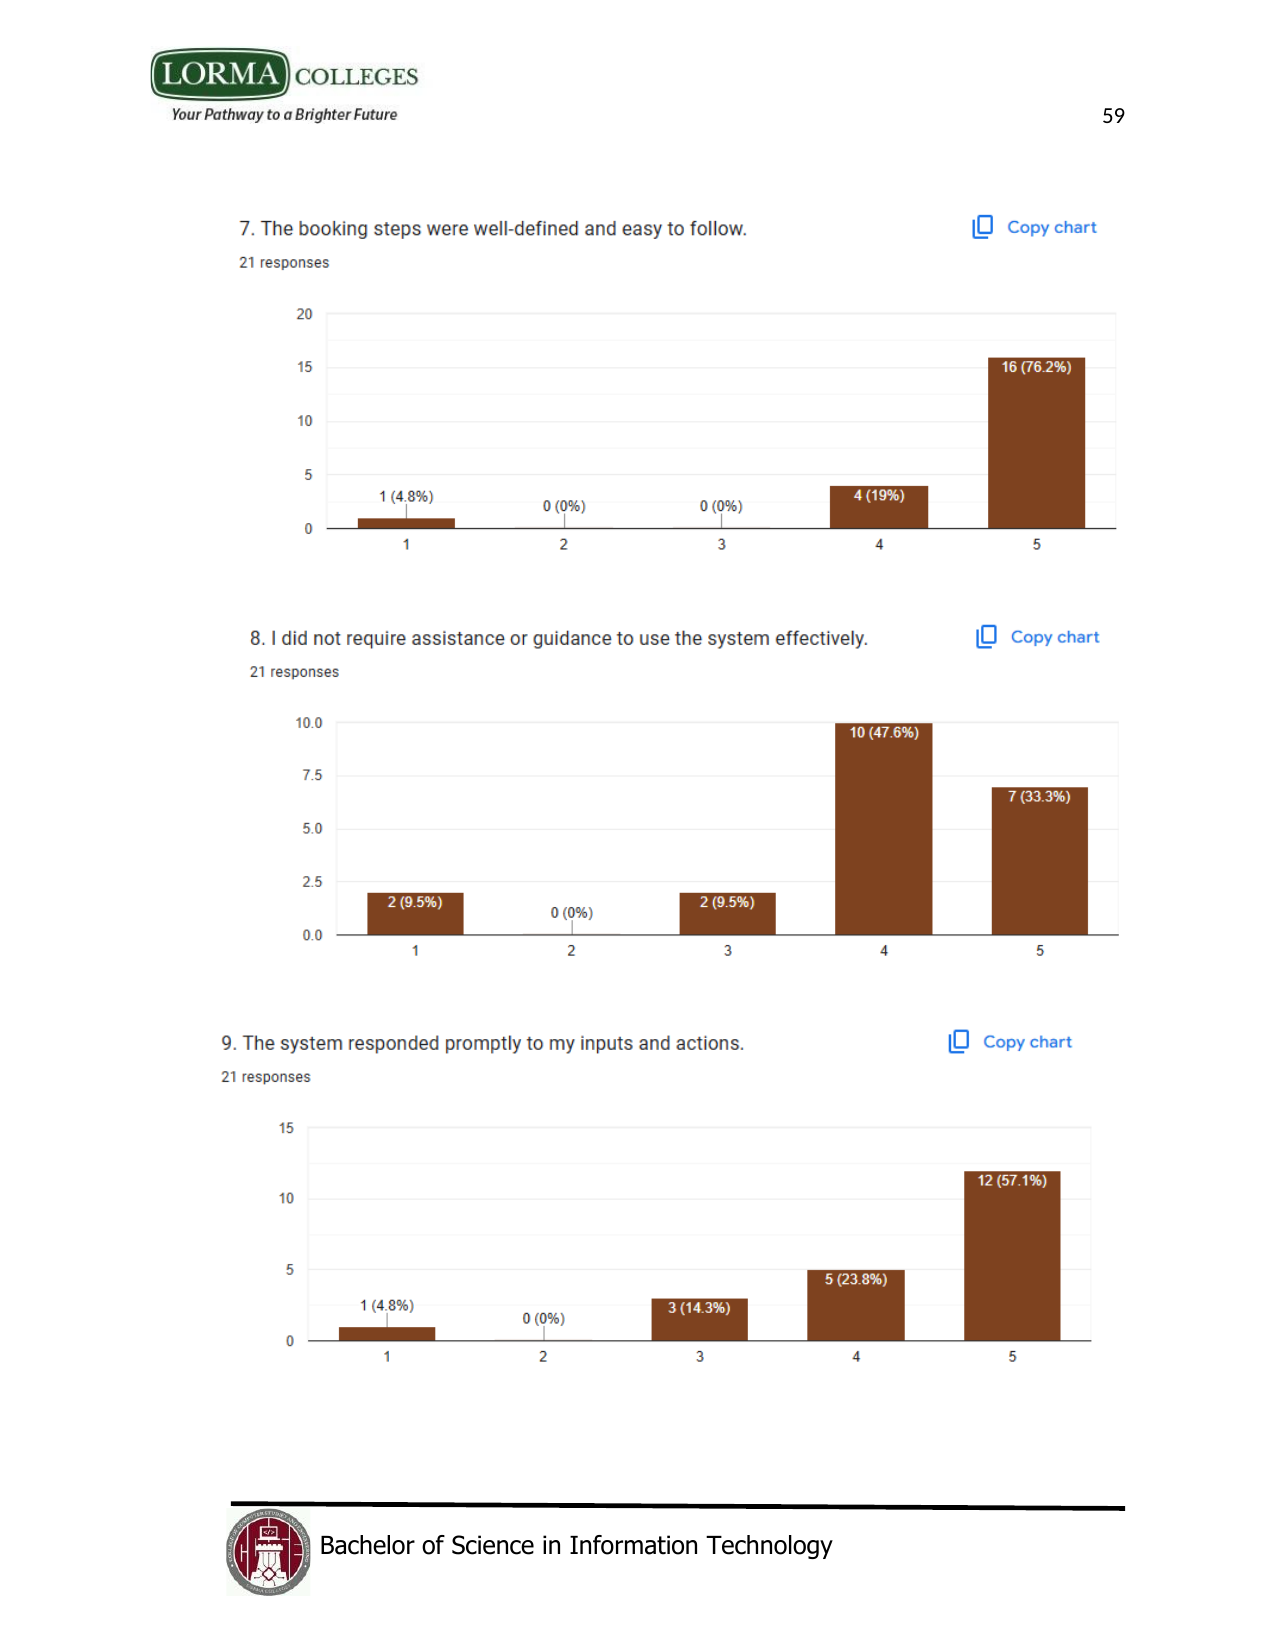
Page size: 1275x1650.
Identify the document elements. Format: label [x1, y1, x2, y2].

picture [225, 203, 1125, 576]
picture [200, 1019, 1100, 1401]
picture [150, 46, 462, 124]
picture [231, 614, 1132, 989]
picture [226, 1508, 311, 1596]
